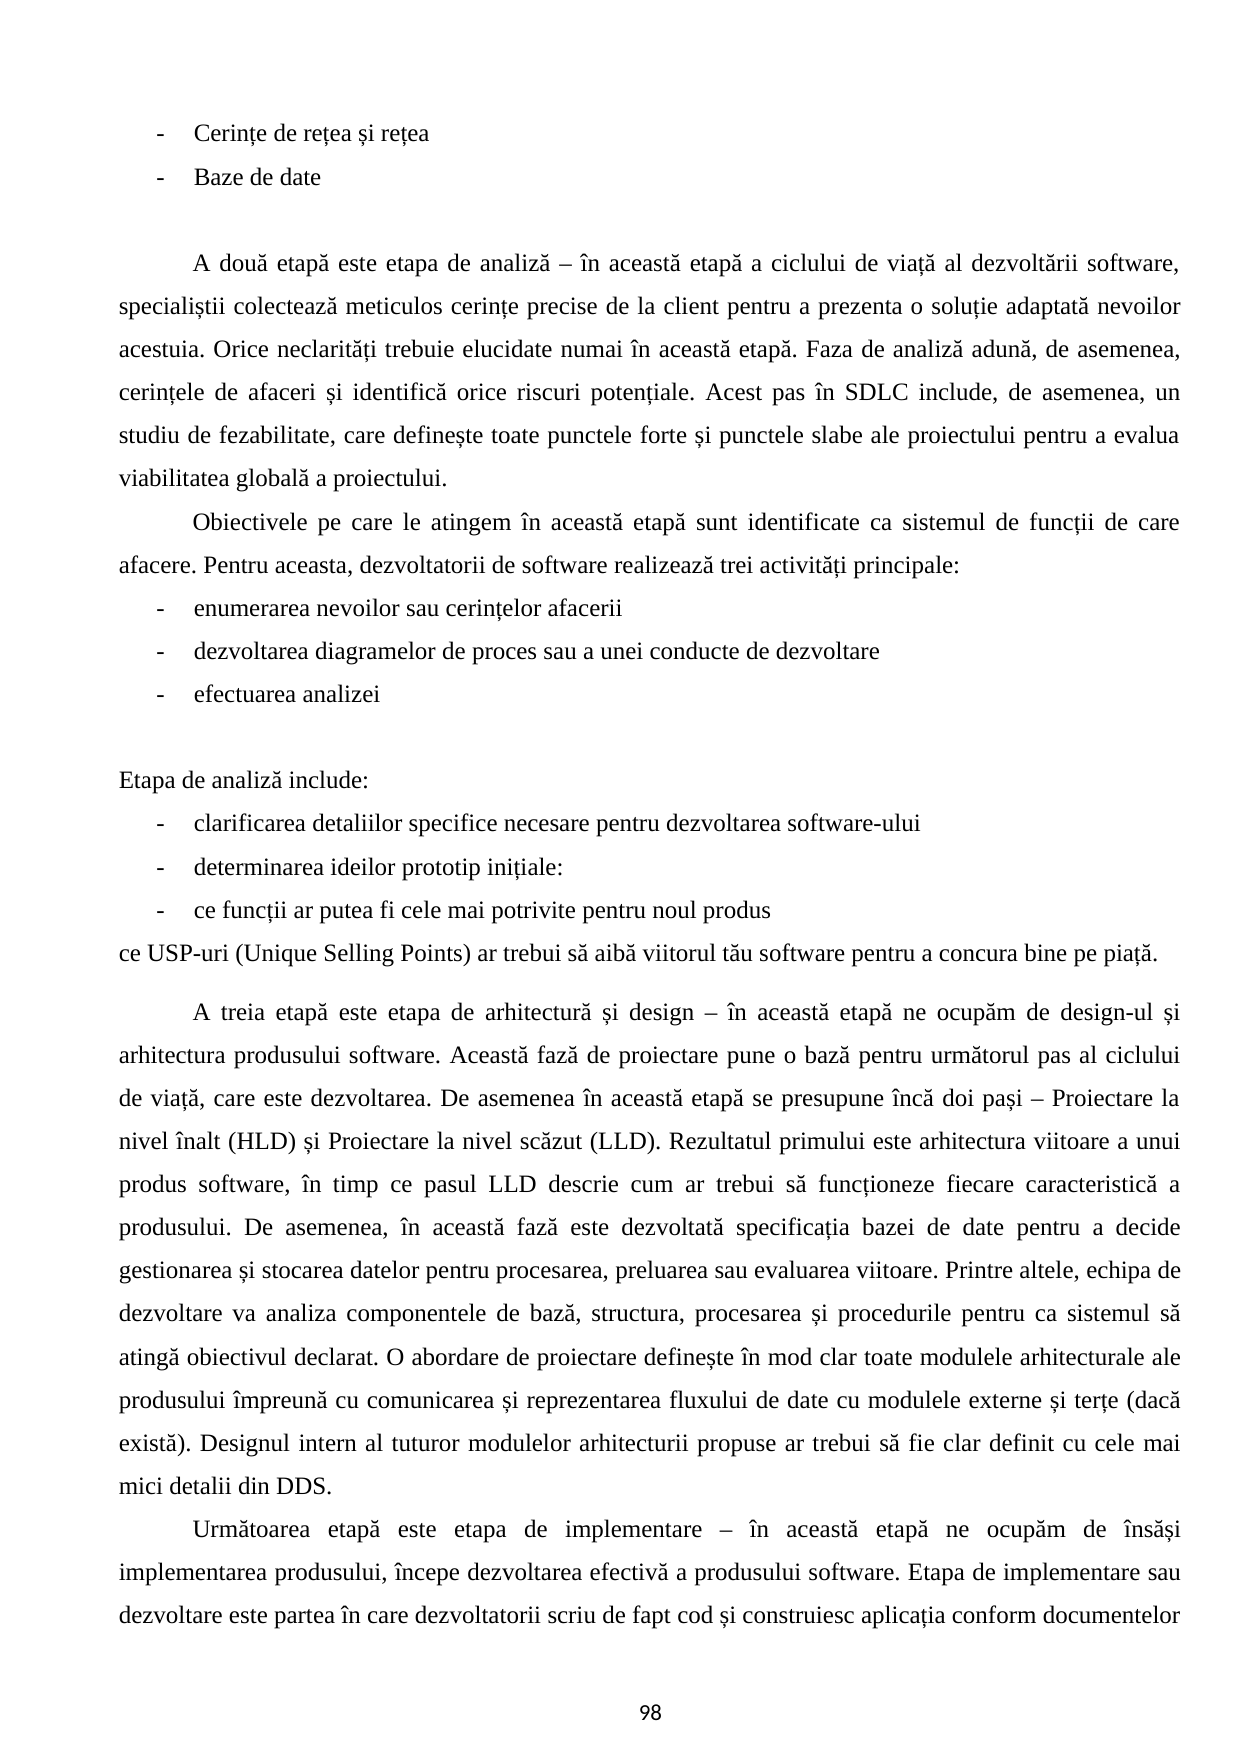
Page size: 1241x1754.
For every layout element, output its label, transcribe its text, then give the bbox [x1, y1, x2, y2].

list dezvoltarea diagramelor de proces sau a unei conducte de dezvoltare [156, 636, 1182, 665]
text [118, 1514, 1182, 1629]
text A două etapă este etapa de analiză – în această etapă a ciclului de viață al dezvoltării software, specialiștii colectează meticulos cerințe precise de la client pentru a prezenta o soluție adaptată nevoilor acestuia. Orice neclarități trebuie elucidate numai în această etapă. Faza de analiză adună, de asemenea, cerințele de afaceri și identifică orice riscuri potențiale. Acest pas în SDLC include, de asemenea, un studiu de fezabilitate, care definește toate punctele forte și punctele slabe ale proiectului pentru a evalua viabilitatea globală a proiectului.‍ [118, 248, 1182, 492]
list Cerințe de rețea și rețea [156, 118, 1182, 147]
list ce funcții ar putea fi cele mai potrivite pentru noul produs [156, 895, 1182, 923]
list enumerarea nevoilor sau cerințelor afacerii [156, 593, 1182, 622]
list efectuarea analizei [156, 679, 1182, 708]
list clarificarea detaliilor specifice necesare pentru dezvoltarea software-ului [156, 808, 1182, 837]
text Etapa de analiză include: [118, 765, 1182, 794]
list Baze de date [156, 162, 1182, 190]
list determinarea ideilor prototip inițiale: [156, 852, 1182, 880]
text Obiectivele pe care le atingem în această etapă sunt identificate ca sistemul de funcții de care afacere. Pentru aceasta, dezvoltatorii de software realizează trei activități principale: [118, 507, 1182, 578]
text ce USP-uri (Unique Selling Points) ar trebui să aibă viitorul tău software pentru a concura bine pe piață. [118, 938, 1182, 967]
text A treia etapă este etapa de arhitectură și design – în această etapă ne ocupăm de design-ul și arhitectura produsului software. Această fază de proiectare pune o bază pentru următorul pas al ciclului de viață, care este dezvoltarea. De asemenea în această etapă se presupune încă doi pași – Proiectare la nivel înalt (HLD) și Proiectare la nivel scăzut (LLD). Rezultatul primului este arhitectura viitoare a unui produs software, în timp ce pasul LLD descrie cum ar trebui să funcționeze fiecare caracteristică a produsului. De asemenea, în această fază este dezvoltată specificația bazei de date pentru a decide gestionarea și stocarea datelor pentru procesarea, preluarea sau evaluarea viitoare. Printre altele, echipa de dezvoltare va analiza componentele de bază, structura, procesarea și procedurile pentru ca sistemul să atingă obiectivul declarat. O abordare de proiectare definește în mod clar toate modulele arhitecturale ale produsului împreună cu comunicarea și reprezentarea fluxului de date cu modulele externe și terțe (dacă există). Designul intern al tuturor modulelor arhitecturii propuse ar trebui să fie clar definit cu cele mai mici detalii din DDS. [118, 997, 1182, 1500]
